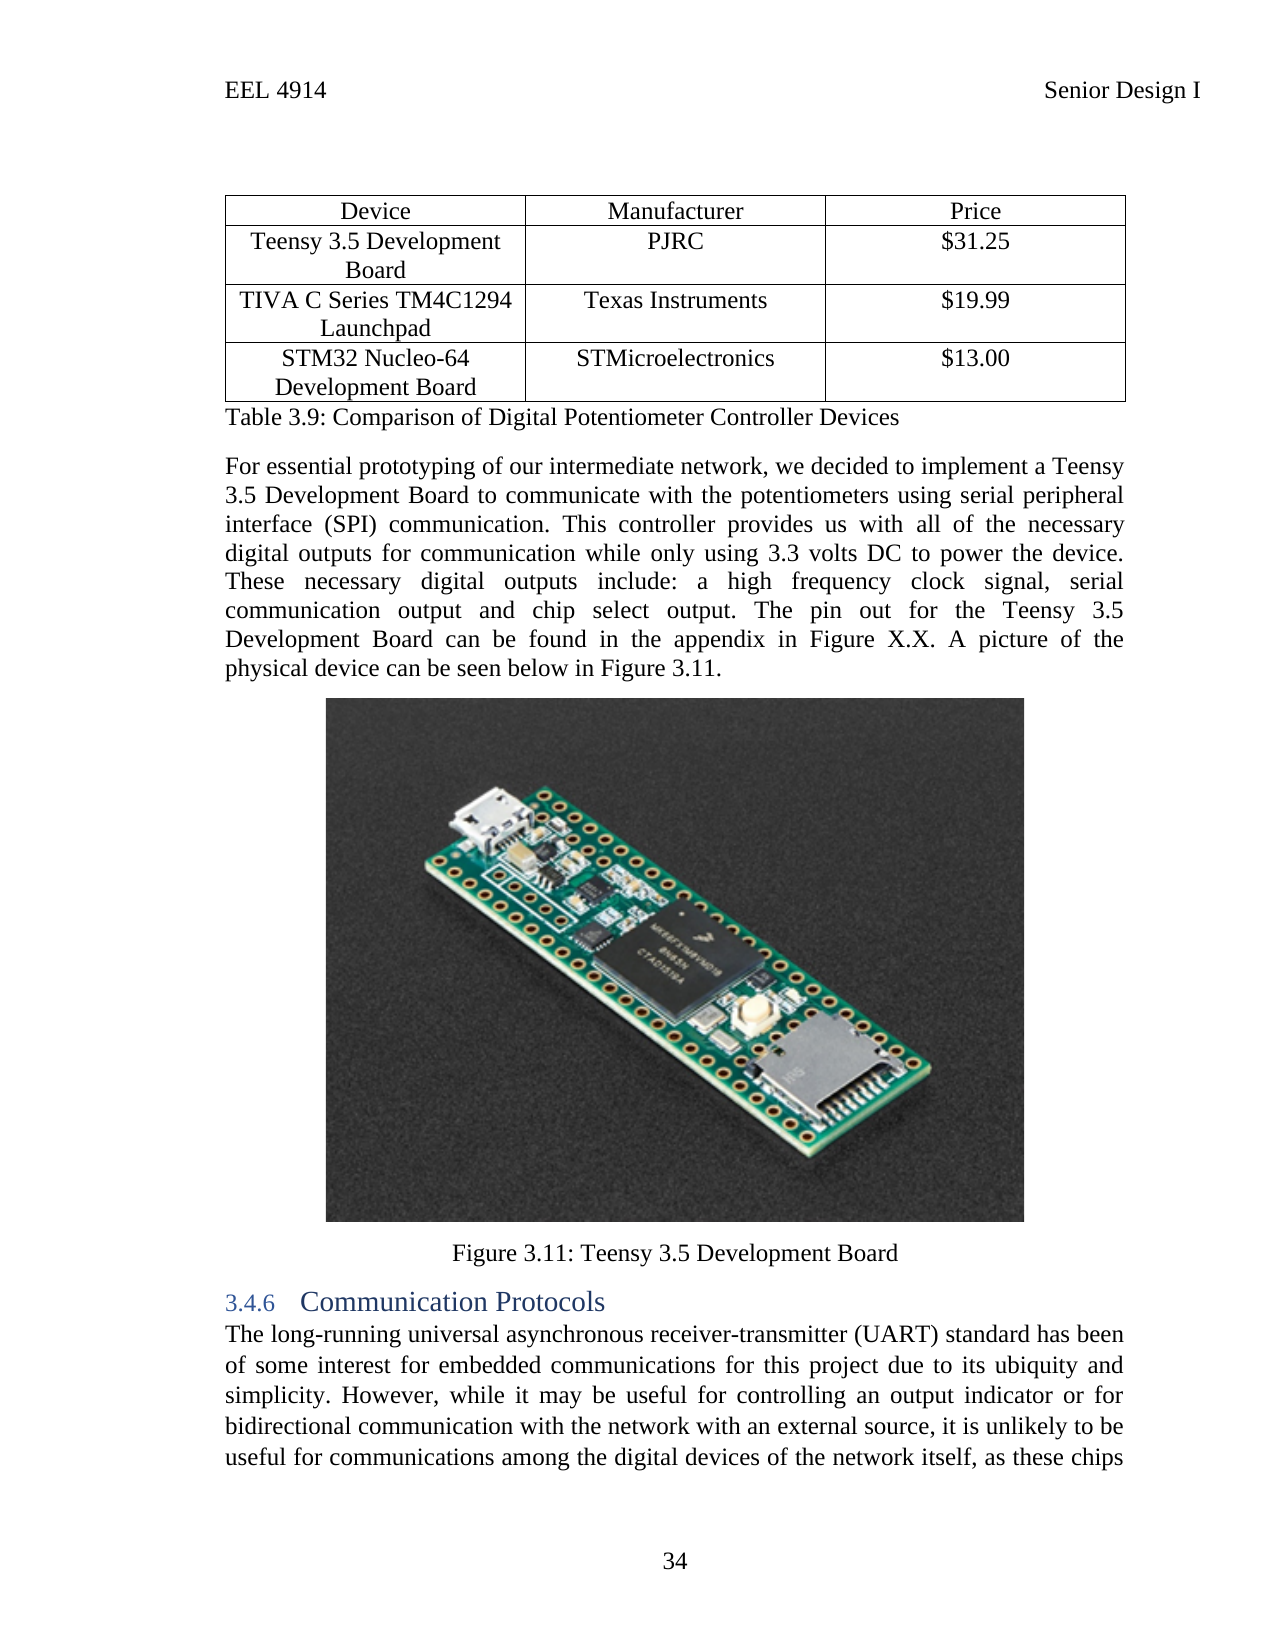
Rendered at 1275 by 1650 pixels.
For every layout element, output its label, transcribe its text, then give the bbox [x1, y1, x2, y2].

table_cell STMicroelectronics [526, 343, 825, 401]
table_cell Texas Instruments [526, 285, 825, 342]
text Figure 3.11: Teensy 3.5 Development Board [225, 1238, 1125, 1267]
table_cell PJRC [526, 226, 825, 284]
table_header Manufacturer [526, 196, 825, 225]
table_cell Teensy 3.5 Development Board [226, 226, 525, 284]
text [225, 1319, 1125, 1471]
table_header Price [826, 196, 1125, 225]
table_cell $19.99 [826, 285, 1125, 342]
table_header Device [226, 196, 525, 225]
table_cell TIVA C Series TM4C1294 Launchpad [226, 285, 525, 342]
table_cell $13.00 [826, 343, 1125, 401]
table_cell $31.25 [826, 226, 1125, 284]
picture [325, 698, 1025, 1222]
text For essential prototyping of our intermediate network, we decided to implement a Teensy 3.5 Development Board to communicate with the potentiometers using serial peripheral interface (SPI) communication. This controller provides us with all of the necessary digital outputs for communication while only using 3.3 volts DC to power the device. These necessary digital outputs include: a high frequency clock signal, serial communication output and chip select output. The pin out for the Teensy 3.5 Development Board can be found in the appendix in Figure X.X. A picture of the physical device can be seen below in Figure 3.11. [225, 509, 1125, 681]
table_cell STM32 Nucleo-64 Development Board [226, 343, 525, 401]
subtitle Communication Protocols [225, 1284, 1125, 1317]
